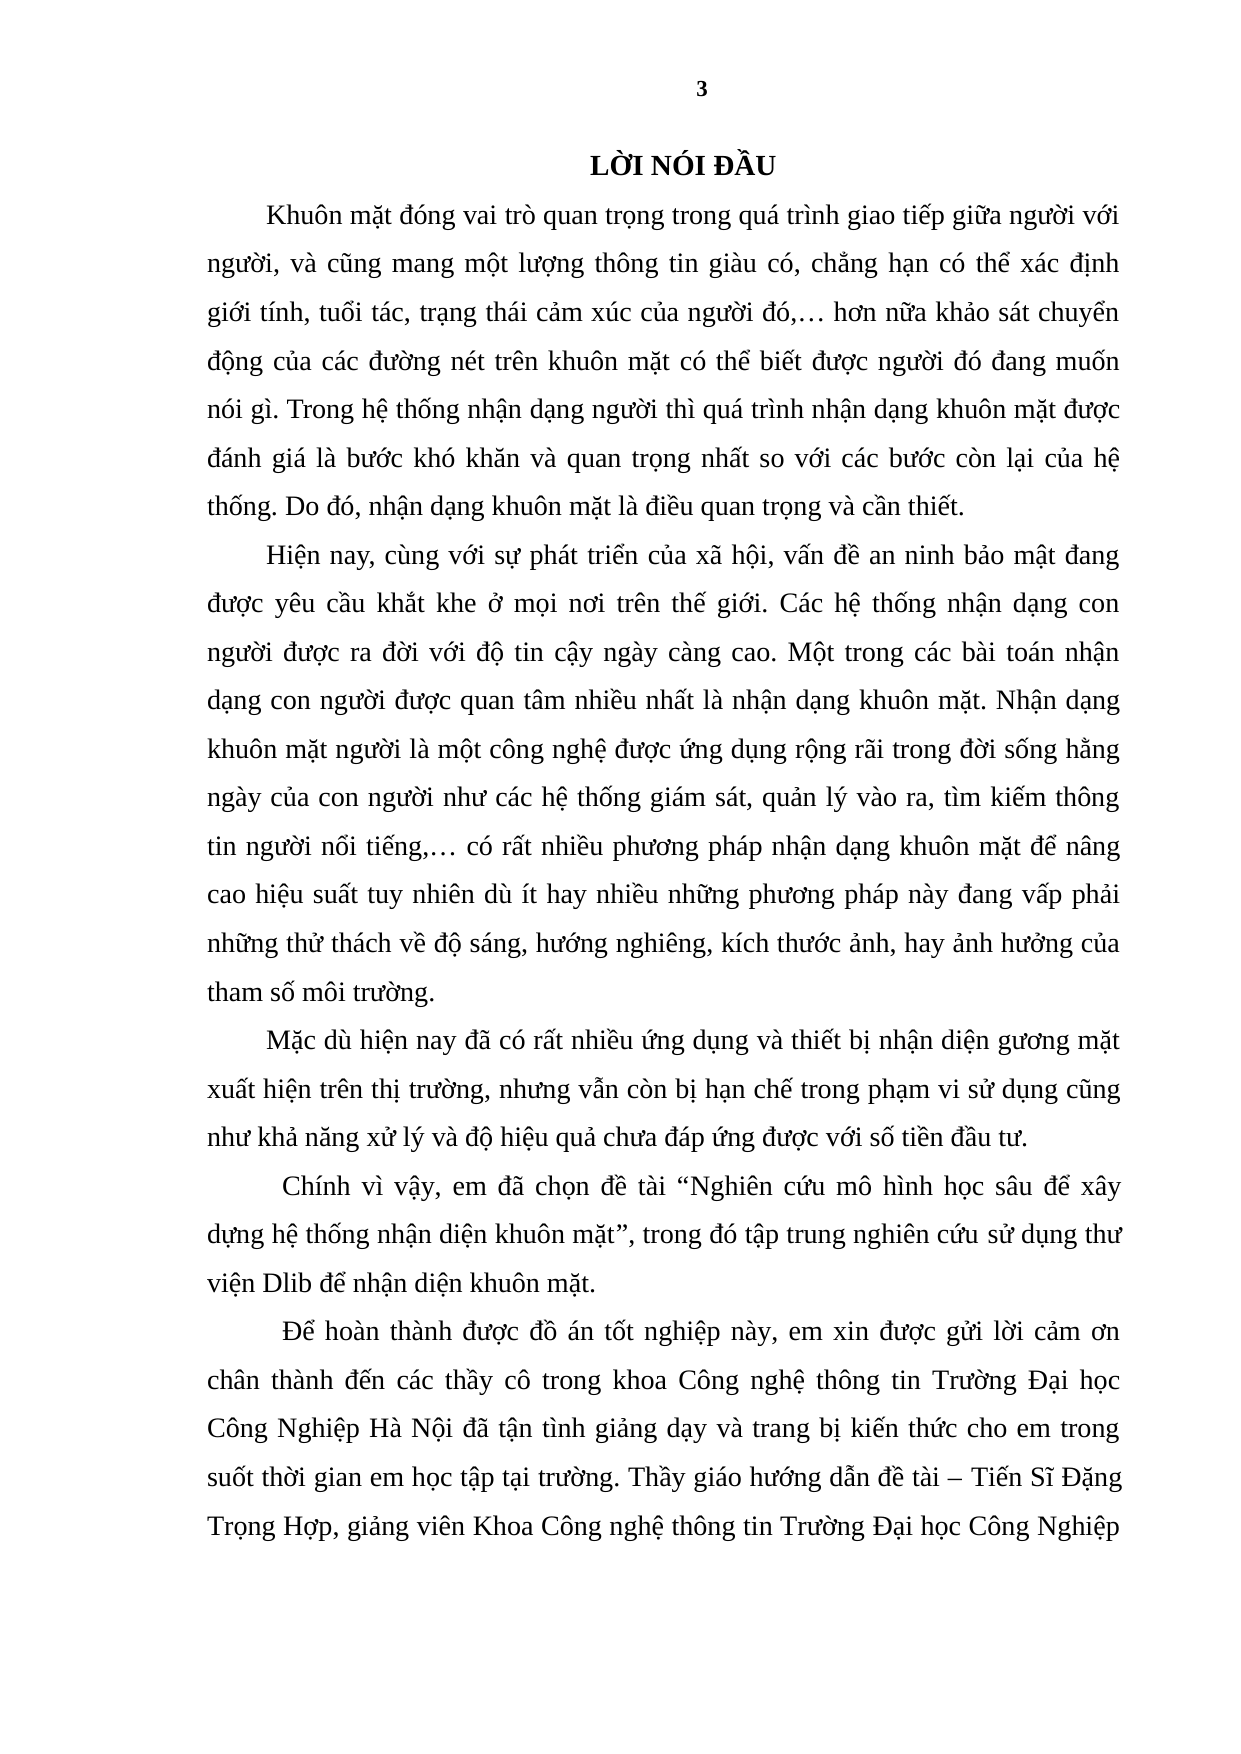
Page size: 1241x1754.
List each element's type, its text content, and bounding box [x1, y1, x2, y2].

subtitle LỜI NÓI ĐẦU [244, 148, 1122, 181]
text Hiện nay, cùng với sự phát triển của xã hội, vấn đề an ninh bảo mật đang được yêu cầu khắt khe ở mọi nơi trên thế giới. Các hệ thống nhận dạng con người được ra đời với độ tin cậy ngày càng cao. Một trong các bài toán nhận dạng con người được quan tâm nhiều nhất là nhận dạng khuôn mặt. Nhận dạng khuôn mặt người là một công nghệ được ứng dụng rộng rãi trong đời sống hằng ngày của con người như các hệ thống giám sát, quản lý vào ra, tìm kiếm thông tin người nổi tiếng,… có rất nhiều phương pháp nhận dạng khuôn mặt để nâng cao hiệu suất tuy nhiên dù ít hay nhiều những phương pháp này đang vấp phải những thử thách về độ sáng, hướng nghiêng, kích thước ảnh, hay ảnh hưởng của tham số môi trường. [207, 538, 1122, 1007]
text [207, 1314, 1122, 1541]
text Mặc dù hiện nay đã có rất nhiều ứng dụng và thiết bị nhận diện gương mặt xuất hiện trên thị trường, nhưng vẫn còn bị hạn chế trong phạm vi sử dụng cũng như khả năng xử lý và độ hiệu quả chưa đáp ứng được với số tiền đầu tư. [207, 1023, 1122, 1153]
text Khuôn mặt đóng vai trò quan trọng trong quá trình giao tiếp giữa người với người, và cũng mang một lượng thông tin giàu có, chẳng hạn có thể xác định giới tính, tuổi tác, trạng thái cảm xúc của người đó,… hơn nữa khảo sát chuyển động của các đường nét trên khuôn mặt có thể biết được người đó đang muốn nói gì. Trong hệ thống nhận dạng người thì quá trình nhận dạng khuôn mặt được đánh giá là bước khó khăn và quan trọng nhất so với các bước còn lại của hệ thống. Do đó, nhận dạng khuôn mặt là điều quan trọng và cần thiết. [207, 198, 1122, 522]
text Chính vì vậy, em đã chọn đề tài “Nghiên cứu mô hình học sâu để xây dựng hệ thống nhận diện khuôn mặt”, trong đó tập trung nghiên cứu sử dụng thư viện Dlib để nhận diện khuôn mặt. [207, 1169, 1122, 1298]
